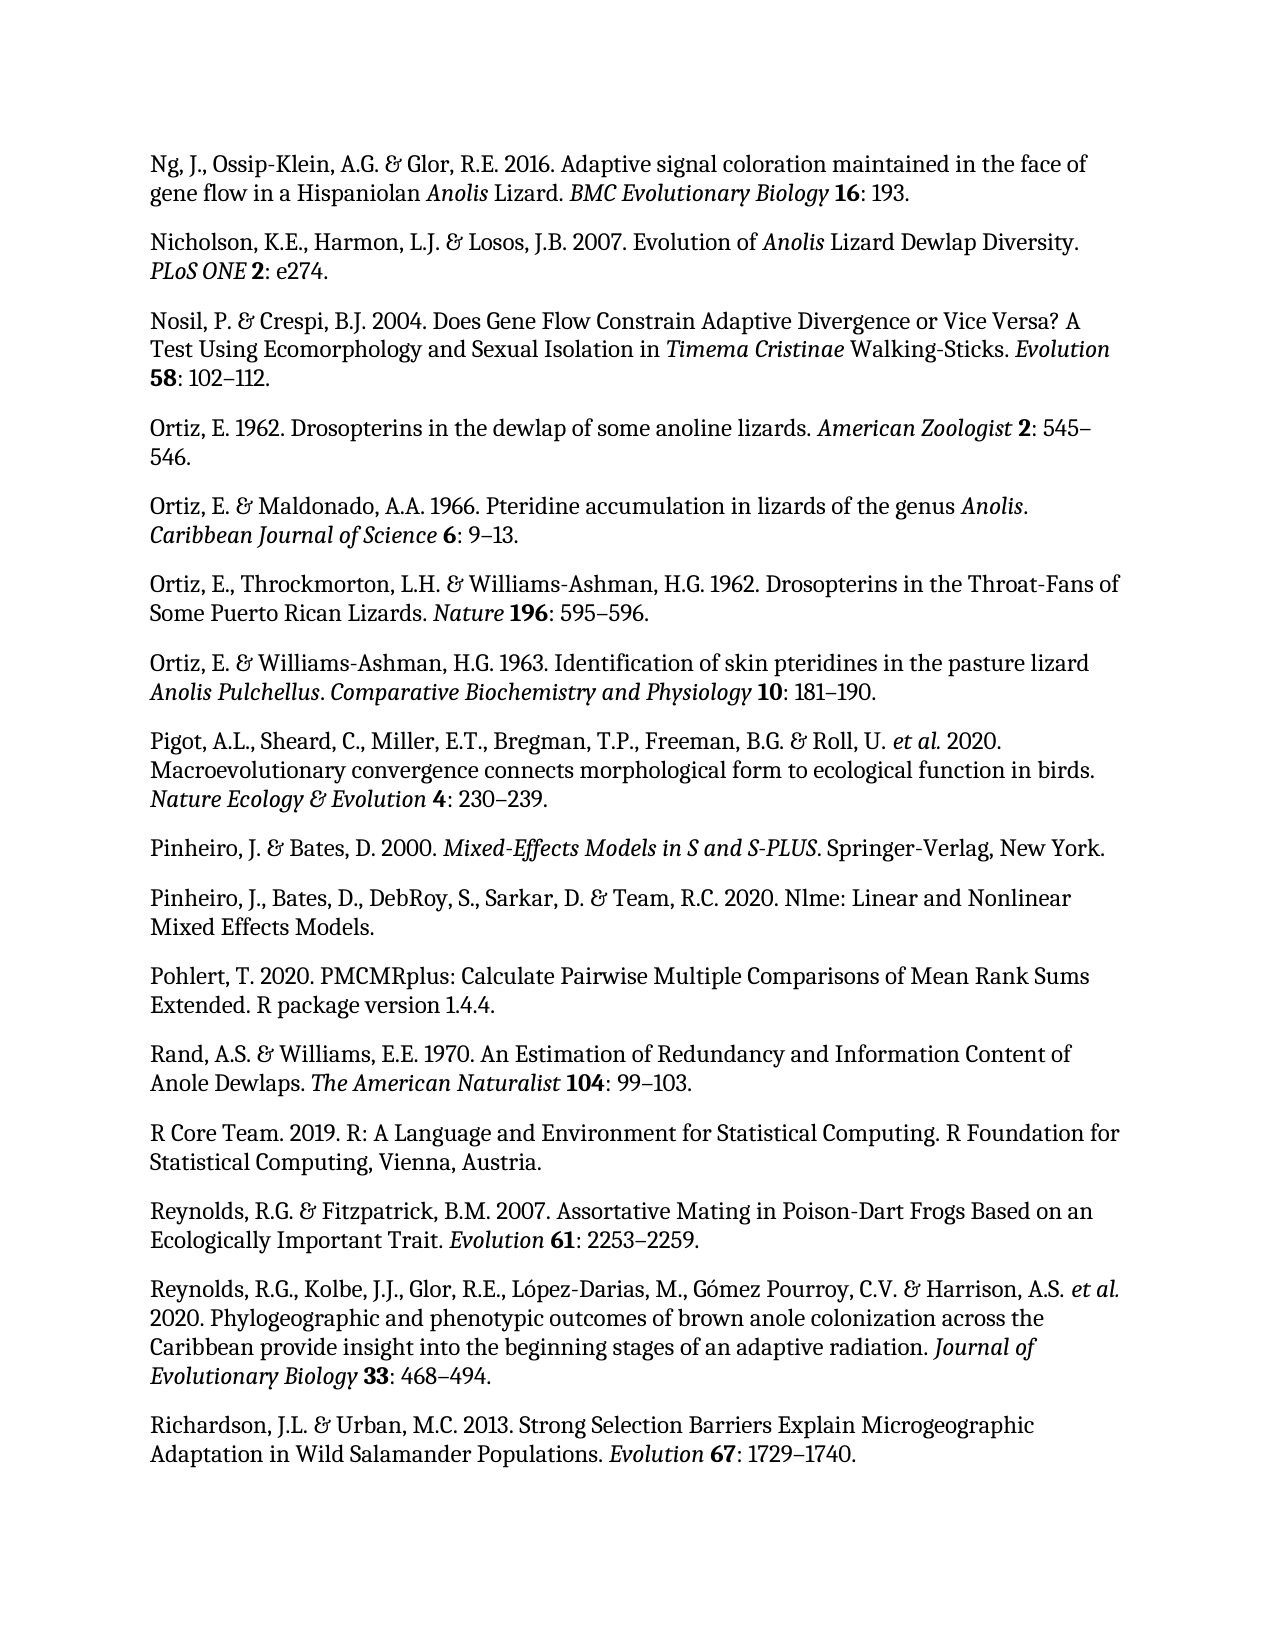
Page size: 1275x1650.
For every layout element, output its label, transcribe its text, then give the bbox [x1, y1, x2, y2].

text Ng, J., Ossip-Klein, A.G. & Glor, R.E. 2016. Adaptive signal coloration maintained in the face of gene flow in a Hispaniolan Anolis Lizard. BMC Evolutionary Biology 16: 193. [150, 150, 1125, 207]
text Pigot, A.L., Sheard, C., Miller, E.T., Bregman, T.P., Freeman, B.G. & Roll, U. et al. 2020. Macroevolutionary convergence connects morphological form to ecological function in birds. Nature Ecology & Evolution 4: 230–239. [150, 727, 1125, 813]
text Nicholson, K.E., Harmon, L.J. & Losos, J.B. 2007. Evolution of Anolis Lizard Dewlap Diversity. PLoS ONE 2: e274. [150, 228, 1125, 286]
text Reynolds, R.G. & Fitzpatrick, B.M. 2007. Assortative Mating in Poison-Dart Frogs Based on an Ecologically Important Trait. Evolution 61: 2253–2259. [150, 1197, 1125, 1254]
text Rand, A.S. & Williams, E.E. 1970. An Estimation of Redundancy and Information Content of Anole Dewlaps. The American Naturalist 104: 99–103. [150, 1040, 1125, 1098]
text Richardson, J.L. & Urban, M.C. 2013. Strong Selection Barriers Explain Microgeographic Adaptation in Wild Salamander Populations. Evolution 67: 1729–1740. [150, 1411, 1125, 1469]
text Pinheiro, J. & Bates, D. 2000. Mixed-Effects Models in S and S-PLUS. Springer-Verlag, New York. [150, 834, 1125, 863]
text Ortiz, E. & Maldonado, A.A. 1966. Pteridine accumulation in lizards of the genus Anolis. Caribbean Journal of Science 6: 9–13. [150, 492, 1125, 549]
text Ortiz, E. & Williams-Ashman, H.G. 1963. Identification of skin pteridines in the pasture lizard Anolis Pulchellus. Comparative Biochemistry and Physiology 10: 181–190. [150, 649, 1125, 706]
text R Core Team. 2019. R: A Language and Environment for Statistical Computing. R Foundation for Statistical Computing, Vienna, Austria. [150, 1119, 1125, 1176]
text Pinheiro, J., Bates, D., DebRoy, S., Sarkar, D. & Team, R.C. 2020. Nlme: Linear and Nonlinear Mixed Effects Models. [150, 884, 1125, 941]
text Ortiz, E., Throckmorton, L.H. & Williams-Ashman, H.G. 1962. Drosopterins in the Throat-Fans of Some Puerto Rican Lizards. Nature 196: 595–596. [150, 570, 1125, 628]
text Pohlert, T. 2020. PMCMRplus: Calculate Pairwise Multiple Comparisons of Mean Rank Sums Extended. R package version 1.4.4. [150, 962, 1125, 1019]
text Reynolds, R.G., Kolbe, J.J., Glor, R.E., López-Darias, M., Gómez Pourroy, C.V. & Harrison, A.S. et al. 2020. Phylogeographic and phenotypic outcomes of brown anole colonization across the Caribbean provide insight into the beginning stages of an adaptive radiation. Journal of Evolutionary Biology 33: 468–494. [150, 1275, 1125, 1390]
text Ortiz, E. 1962. Drosopterins in the dewlap of some anoline lizards. American Zoologist 2: 545–546. [150, 414, 1125, 471]
text Nosil, P. & Crespi, B.J. 2004. Does Gene Flow Constrain Adaptive Divergence or Vice Versa? A Test Using Ecomorphology and Sexual Isolation in Timema Cristinae Walking-Sticks. Evolution 58: 102–112. [150, 307, 1125, 393]
